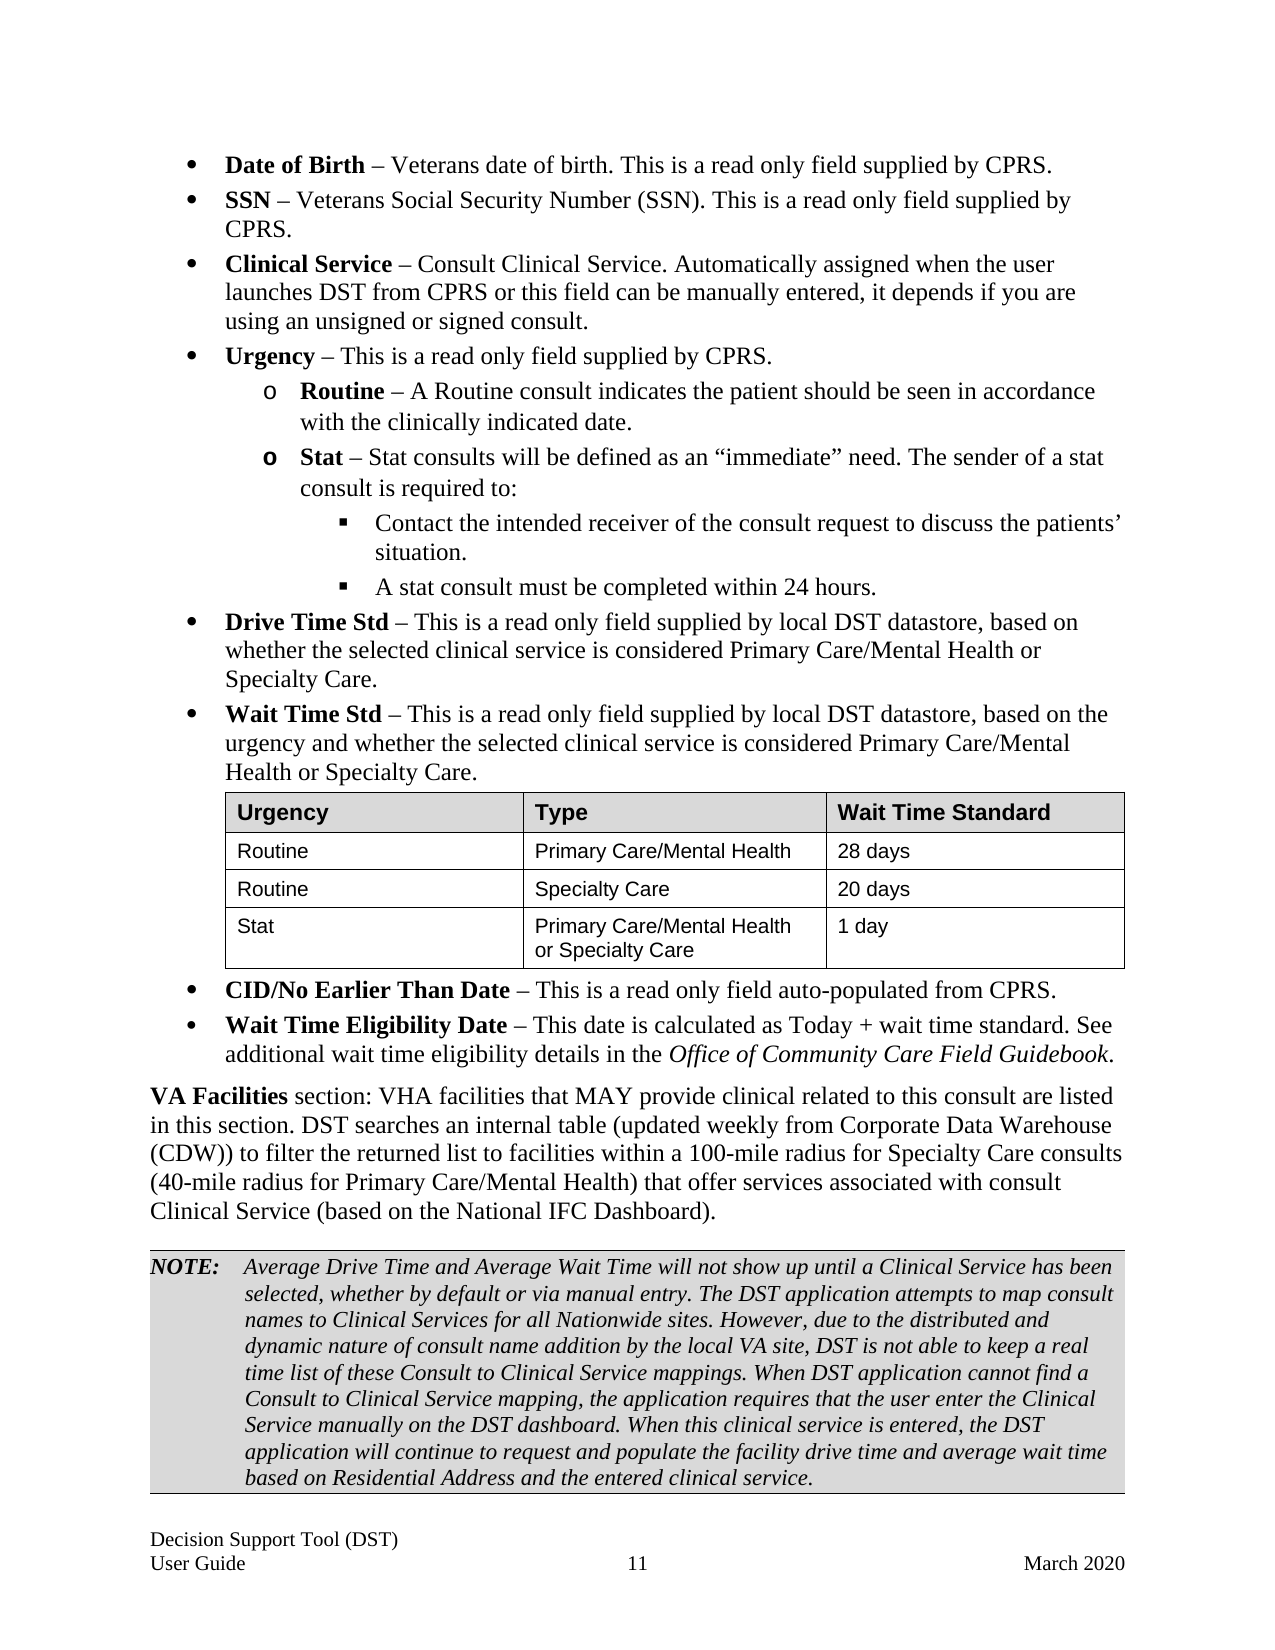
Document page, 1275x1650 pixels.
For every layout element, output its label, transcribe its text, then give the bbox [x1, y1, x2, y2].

text Average Drive Time and Average Wait Time will not show up until a Clinical Service has been selected, whether by default or via manual entry. The DST application attempts to map consult names to Clinical Services for all Nationwide sites. However, due to the distributed and dynamic nature of consult name addition by the local VA site, DST is not able to keep a real time list of these Consult to Clinical Service mappings. When DST application cannot find a Consult to Clinical Service mapping, the application requires that the user enter the Clinical Service manually on the DST dashboard. When this clinical service is entered, the DST application will continue to request and populate the facility drive time and average wait time based on Residential Address and the entered clinical service. [150, 1251, 1125, 1493]
text SSN – Veterans Social Security Number (SSN). This is a read only field supplied by CPRS. [187, 185, 1125, 242]
table_cell Routine [226, 833, 523, 869]
table_cell Stat [226, 908, 523, 968]
table_cell Primary Care/Mental Health [524, 833, 826, 869]
text VA Facilities section: VHA facilities that MAY provide clinical related to this consult are listed in this section. DST searches an internal table (updated weekly from Corporate Data Warehouse (CDW)) to filter the returned list to facilities within a 100-mile radius for Specialty Care consults (40-mile radius for Primary Care/Mental Health) that offer services associated with consult Clinical Service (based on the National IFC Dashboard). [150, 1081, 1125, 1225]
text Contact the intended receiver of the consult request to discuss the patients’ situation. [337, 508, 1125, 565]
table_cell Primary Care/Mental Health or Specialty Care [524, 908, 826, 968]
table_header Type [524, 793, 826, 832]
text Routine – A Routine consult indicates the patient should be seen in accordance with the clinically indicated date. [262, 376, 1125, 436]
text Wait Time Eligibility Date – This date is calculated as Today + wait time standard. See additional wait time eligibility details in the Office of Community Care Field Guidebook. [187, 1010, 1125, 1068]
text A stat consult must be completed within 24 hours. [337, 572, 1125, 600]
table_header Wait Time Standard [827, 793, 1124, 832]
table_cell 28 days [827, 833, 1124, 869]
text Drive Time Std – This is a read only field supplied by local DST datastore, based on whether the selected clinical service is considered Primary Care/Mental Health or Specialty Care. [187, 607, 1125, 693]
table_header Urgency [226, 793, 523, 832]
text Stat – Stat consults will be defined as an “immediate” need. The sender of a stat consult is required to: [262, 442, 1125, 502]
text CID/No Earlier Than Date – This is a read only field auto-populated from CPRS. [187, 975, 1125, 1004]
text Wait Time Std – This is a read only field supplied by local DST datastore, based on the urgency and whether the selected clinical service is considered Primary Care/Mental Health or Specialty Care. [187, 699, 1125, 785]
table_cell 20 days [827, 870, 1124, 907]
text Urgency – This is a read only field supplied by CPRS. [187, 341, 1125, 370]
text Date of Birth – Veterans date of birth. This is a read only field supplied by CPRS. [187, 150, 1125, 179]
table_cell Specialty Care [524, 870, 826, 907]
table_cell Routine [226, 870, 523, 907]
table_cell 1 day [827, 908, 1124, 968]
text Clinical Service – Consult Clinical Service. Automatically assigned when the user launches DST from CPRS or this field can be manually entered, it depends if you are using an unsigned or signed consult. [187, 249, 1125, 335]
